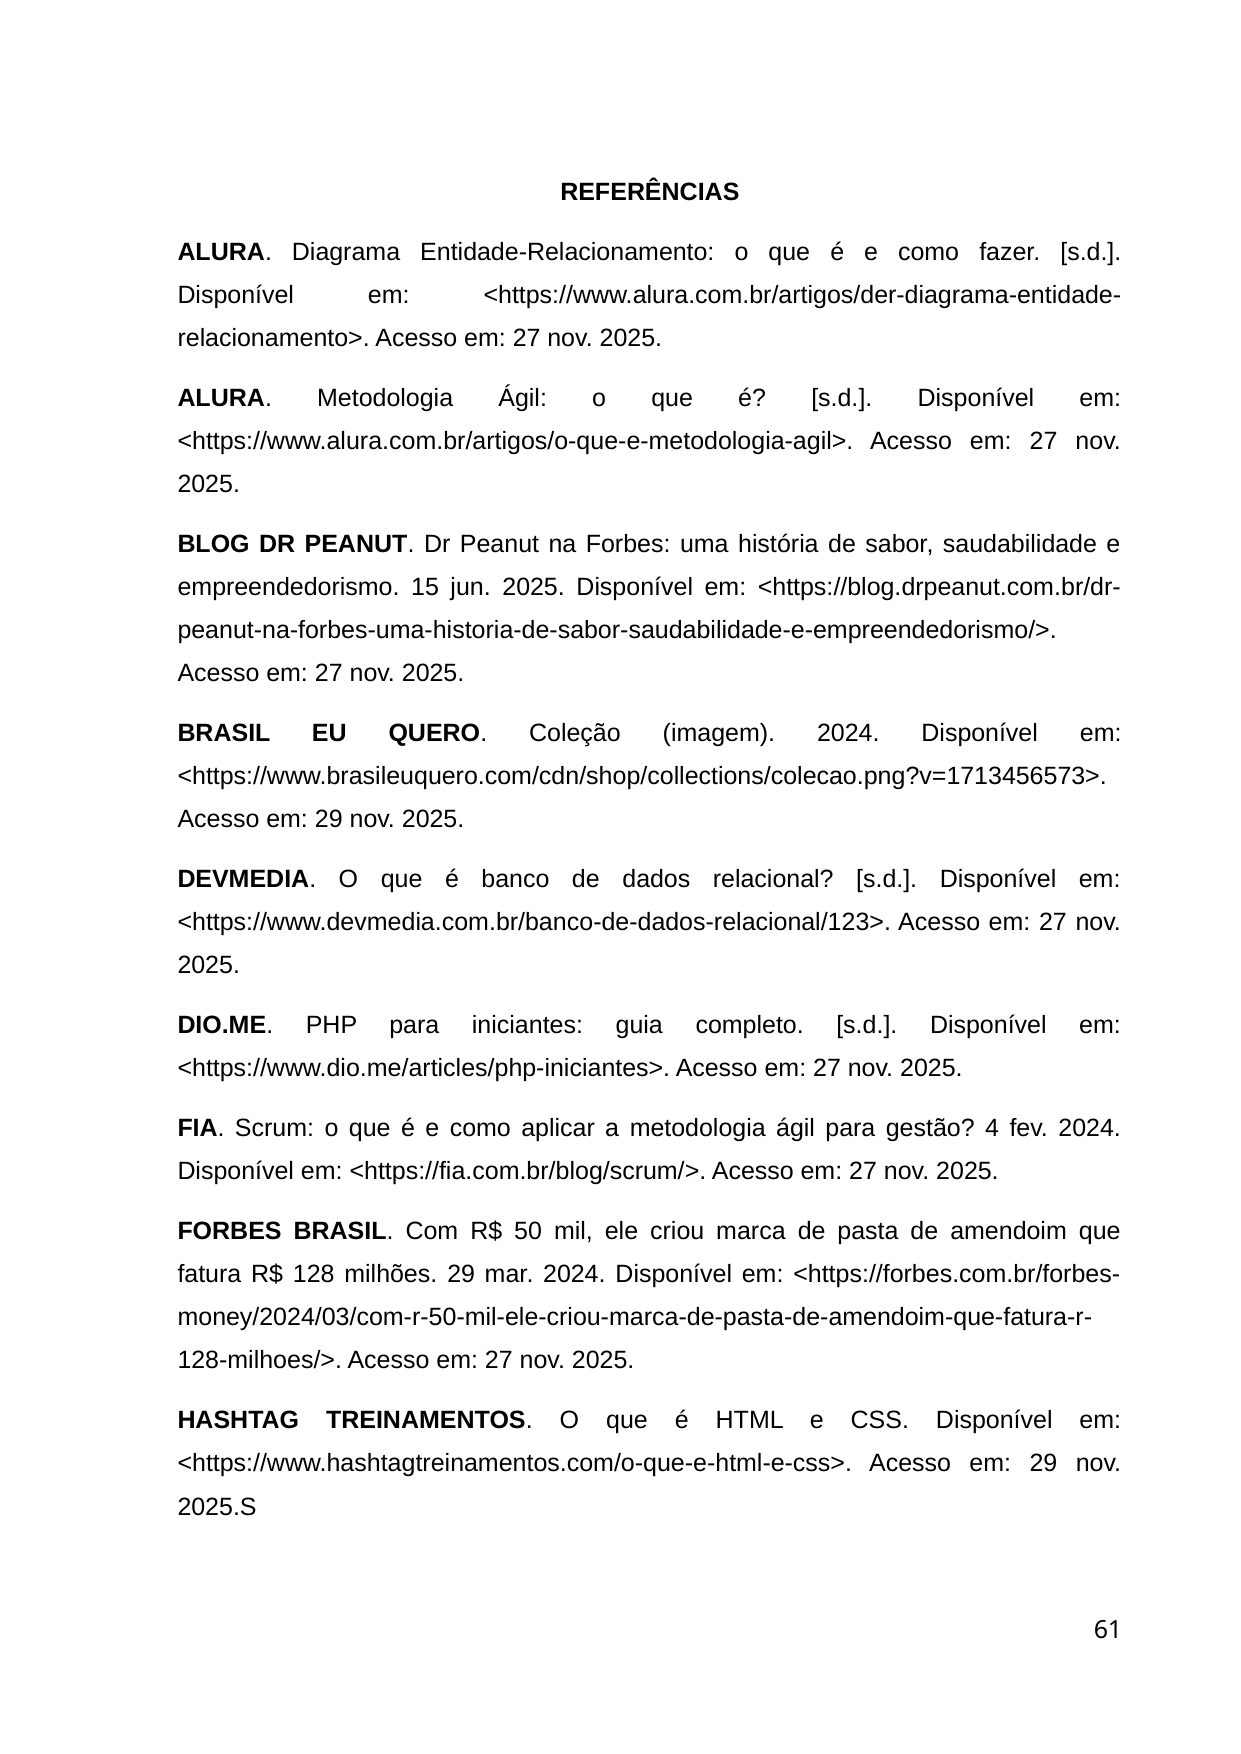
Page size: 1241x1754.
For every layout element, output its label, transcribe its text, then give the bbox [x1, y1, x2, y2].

text ALURA. Diagrama Entidade-Relacionamento: o que é e como fazer. [s.d.]. Disponível em: <https://www.alura.com.br/artigos/der-diagrama-entidade-relacionamento>. Acesso em: 27 nov. 2025. [177, 237, 1122, 352]
text BLOG DR PEANUT. Dr Peanut na Forbes: uma história de sabor, saudabilidade e empreendedorismo. 15 jun. 2025. Disponível em: <https://blog.drpeanut.com.br/dr-peanut-na-forbes-uma-historia-de-sabor-saudabilidade-e-empreendedorismo/>. Acesso em: 27 nov. 2025. [177, 529, 1122, 687]
text BRASIL EU QUERO. Coleção (imagem). 2024. Disponível em: <https://www.brasileuquero.com/cdn/shop/collections/colecao.png?v=1713456573>. Acesso em: 29 nov. 2025. [177, 718, 1122, 833]
text ALURA. Metodologia Ágil: o que é? [s.d.]. Disponível em: <https://www.alura.com.br/artigos/o-que-e-metodologia-agil>. Acesso em: 27 nov. 2025. [177, 383, 1122, 498]
text FORBES BRASIL. Com R$ 50 mil, ele criou marca de pasta de amendoim que fatura R$ 128 milhões. 29 mar. 2024. Disponível em: <https://forbes.com.br/forbes-money/2024/03/com-r-50-mil-ele-criou-marca-de-pasta-de-amendoim-que-fatura-r-128-milhoes/>. Acesso em: 27 nov. 2025. [177, 1216, 1122, 1374]
text HASHTAG TREINAMENTOS. O que é HTML e CSS. Disponível em: <https://www.hashtagtreinamentos.com/o-que-e-html-e-css>. Acesso em: 29 nov. 2025.S [177, 1405, 1122, 1520]
text REFERÊNCIAS [177, 177, 1122, 206]
text FIA. Scrum: o que é e como aplicar a metodologia ágil para gestão? 4 fev. 2024. Disponível em: <https://fia.com.br/blog/scrum/>. Acesso em: 27 nov. 2025. [177, 1113, 1122, 1185]
text DEVMEDIA. O que é banco de dados relacional? [s.d.]. Disponível em: <https://www.devmedia.com.br/banco-de-dados-relacional/123>. Acesso em: 27 nov. 2025. [177, 864, 1122, 979]
text DIO.ME. PHP para iniciantes: guia completo. [s.d.]. Disponível em: <https://www.dio.me/articles/php-iniciantes>. Acesso em: 27 nov. 2025. [177, 1010, 1122, 1082]
